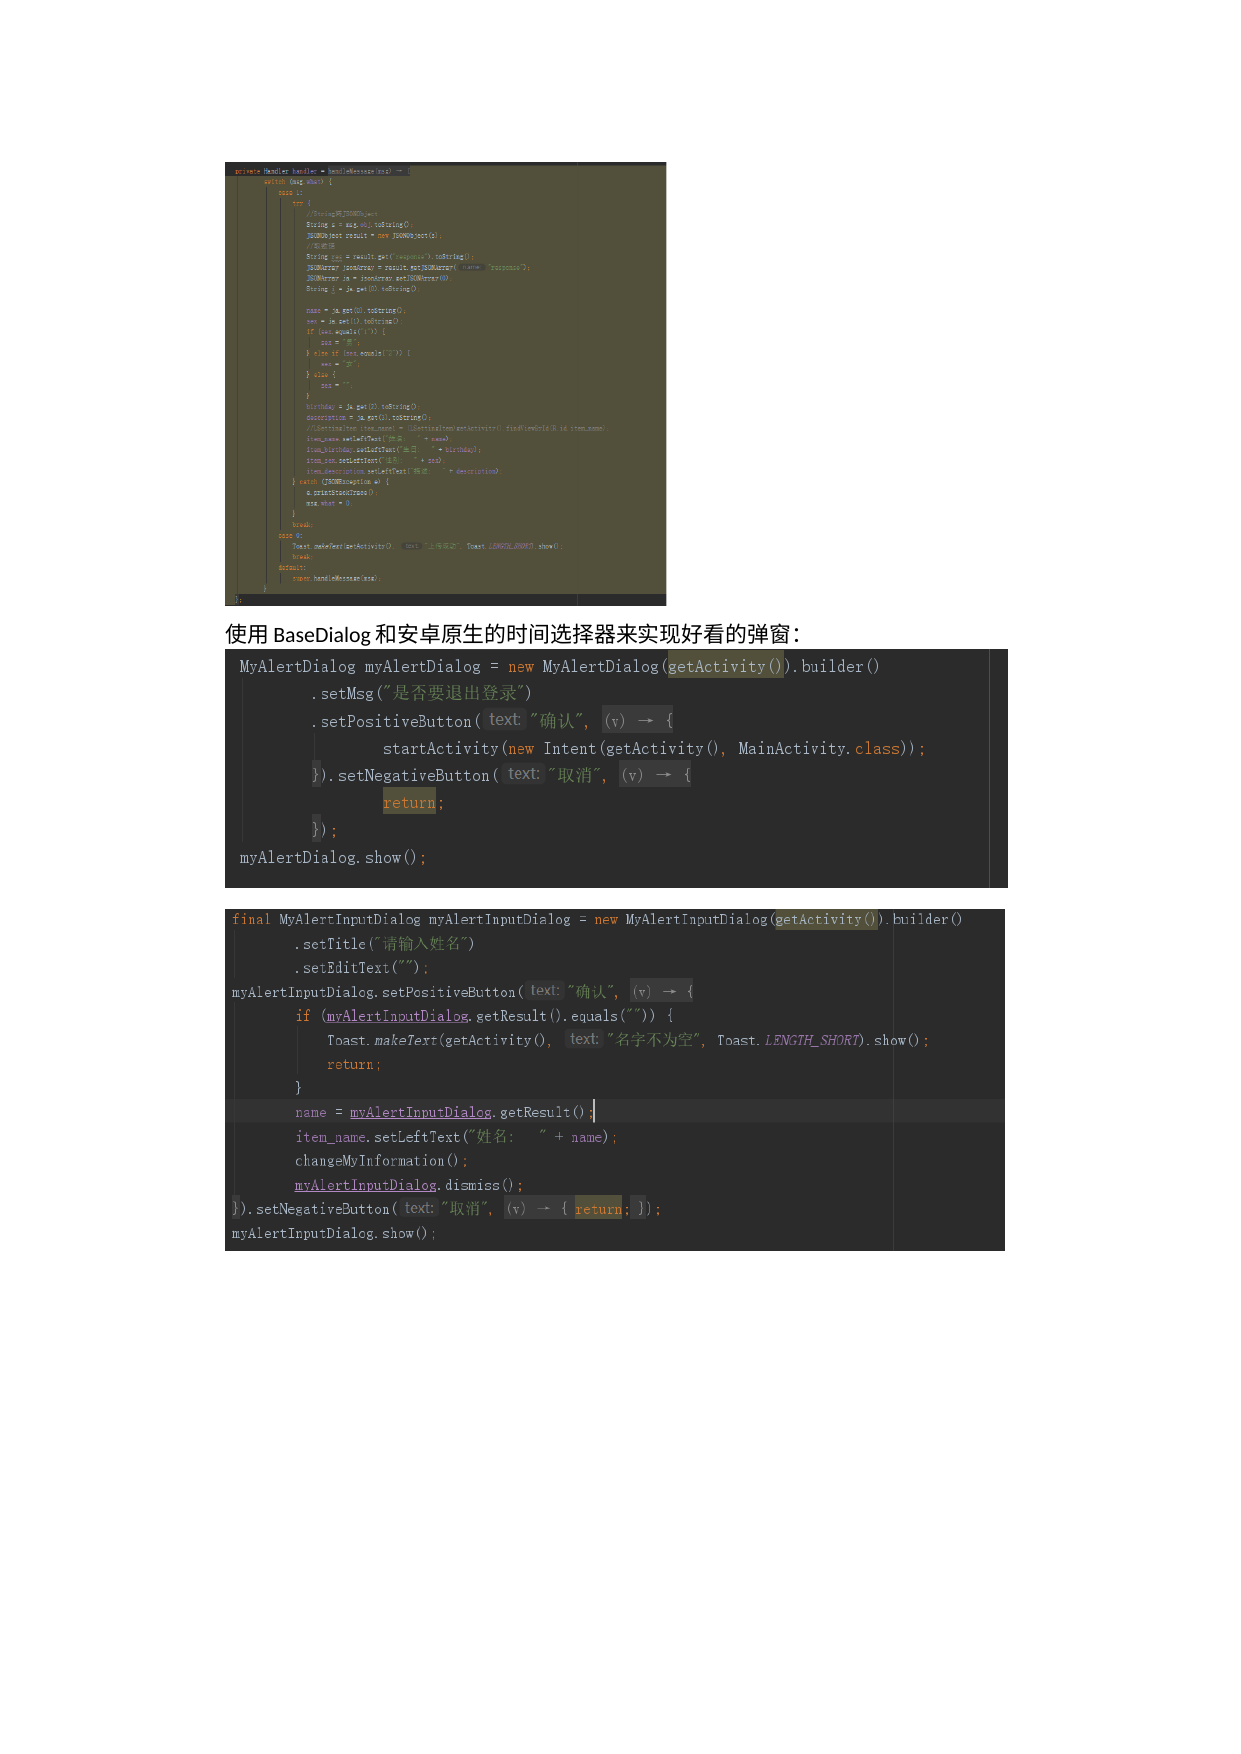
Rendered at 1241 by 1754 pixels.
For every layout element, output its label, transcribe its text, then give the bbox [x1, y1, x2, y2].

picture [225, 649, 1008, 888]
picture [225, 909, 1005, 1251]
picture [225, 162, 667, 606]
list 使用BaseDialog和安卓原生的时间选择器来实现好看的弹窗： [225, 617, 1053, 649]
